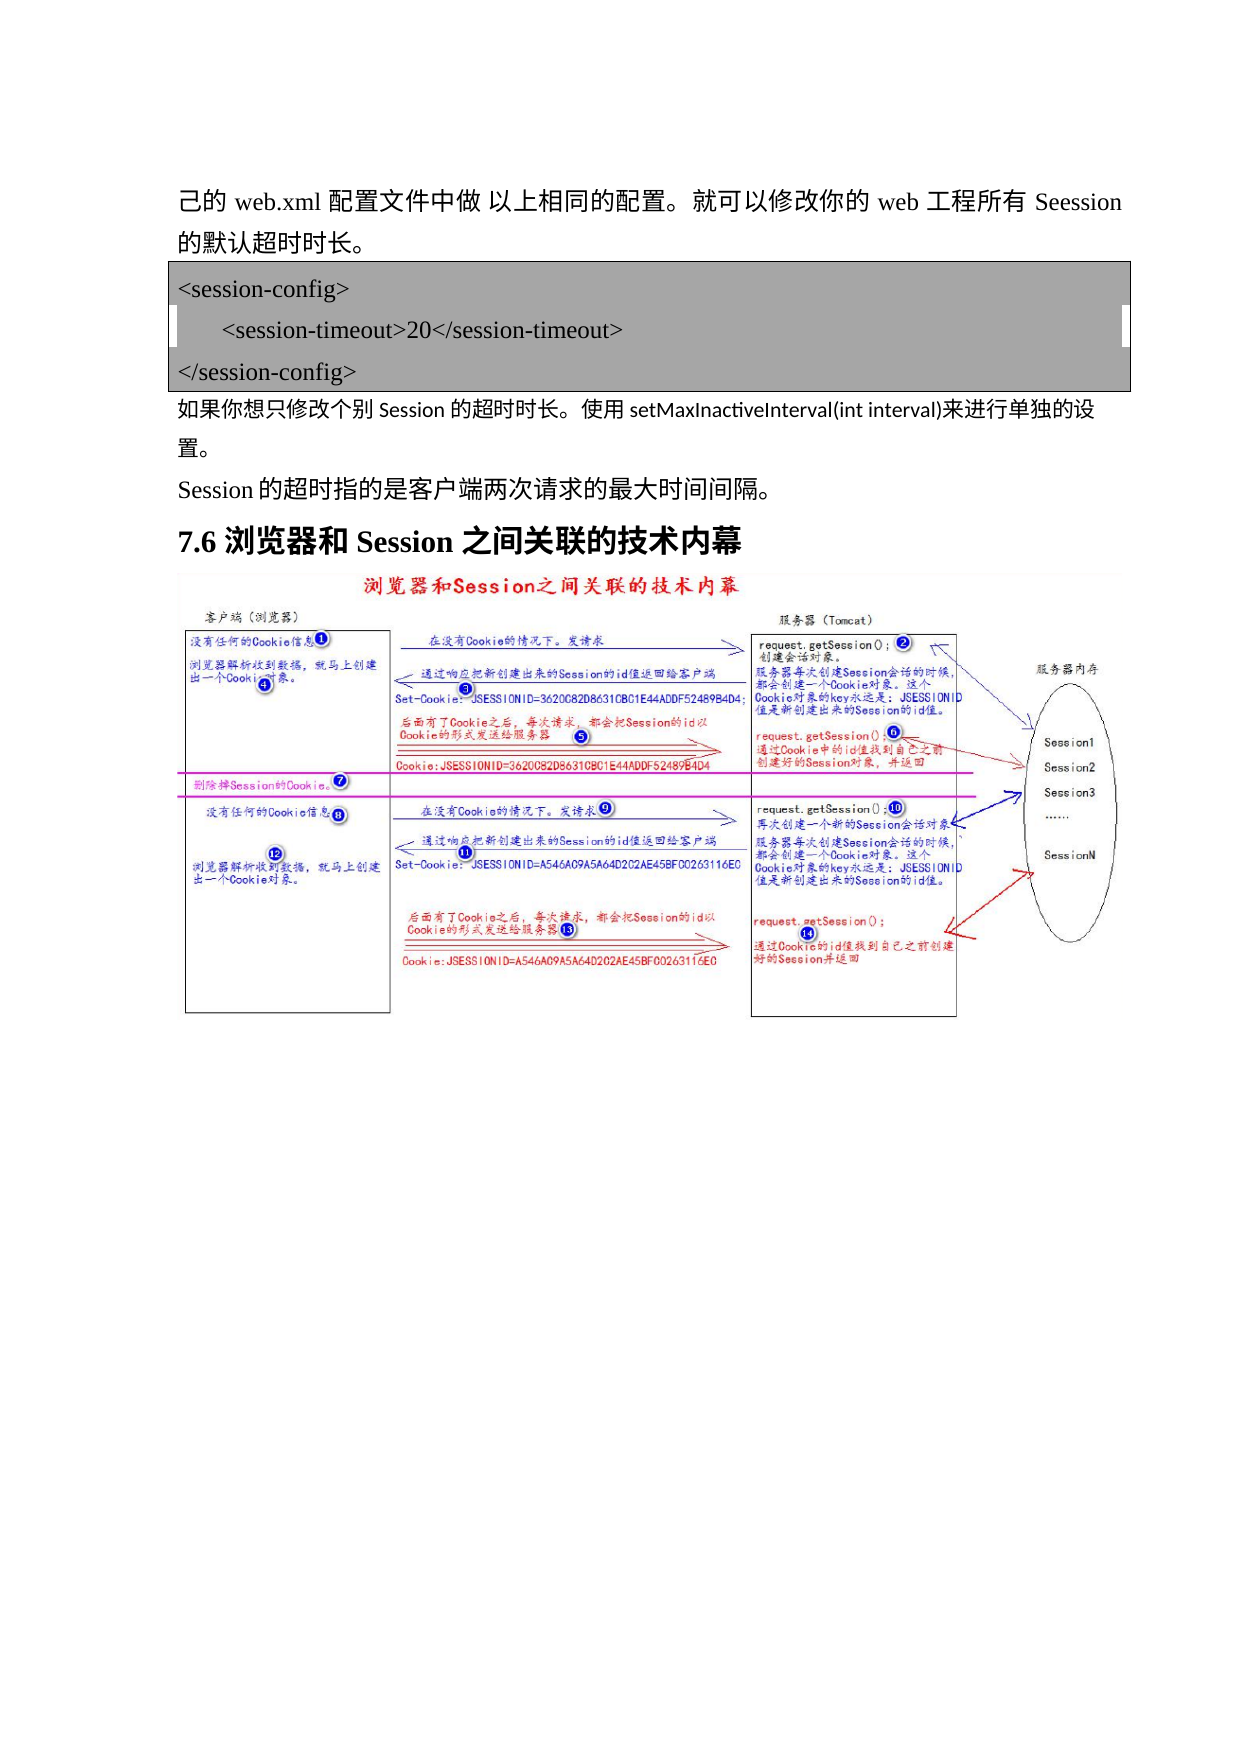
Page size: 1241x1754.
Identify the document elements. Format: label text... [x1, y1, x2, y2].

text 置。 [177, 423, 1122, 465]
text 如果你想只修改个别 Session 的超时时长。使用setMaxInactiveInterval(int interval)来进行单独的设 [177, 392, 1122, 423]
text <session-timeout>20</session-timeout> [177, 305, 1122, 344]
text Session的超时指的是客户端两次请求的最大时间间隔。 [177, 465, 1122, 507]
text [177, 177, 1122, 261]
picture [177, 573, 1123, 1020]
text <session-config> [169, 262, 1130, 305]
text </session-config> [169, 344, 1130, 391]
subtitle 浏览器和 Session 之间关联的技术内幕 [177, 519, 1122, 561]
